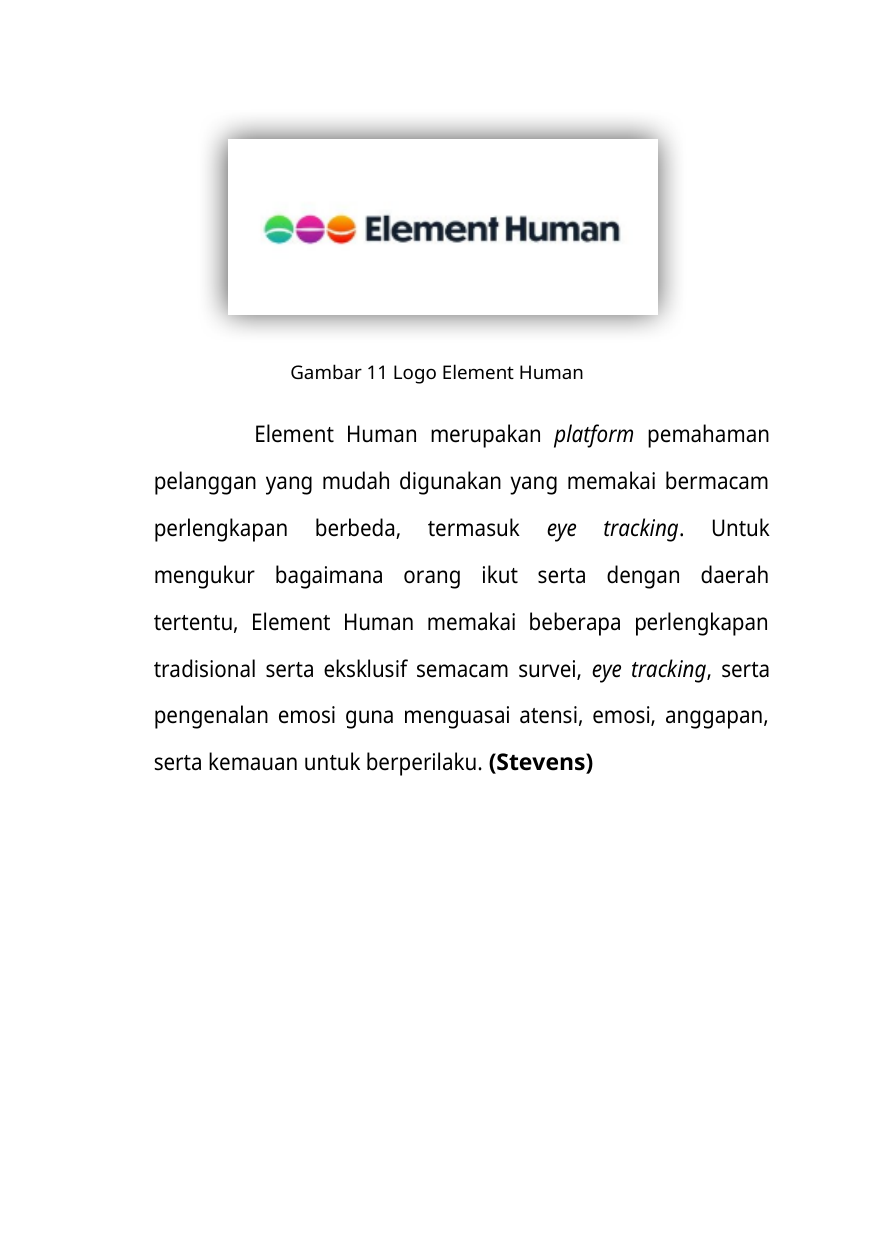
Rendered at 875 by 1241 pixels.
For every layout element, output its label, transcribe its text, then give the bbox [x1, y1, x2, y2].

subtitle Element Human merupakan platform pemahaman pelanggan yang mudah digunakan yang memakai bermacam perlengkapan berbeda, termasuk eye tracking. Untuk mengukur bagaimana orang ikut serta dengan daerah tertentu, Element Human memakai beberapa perlengkapan tradisional serta eksklusif semacam survei, eye tracking, serta pengenalan emosi guna menguasai atensi, emosi, anggapan, serta kemauan untuk berperilaku. [118, 418, 770, 777]
text Gambar 11 Logo Element Human [104, 359, 770, 384]
picture [228, 139, 658, 315]
